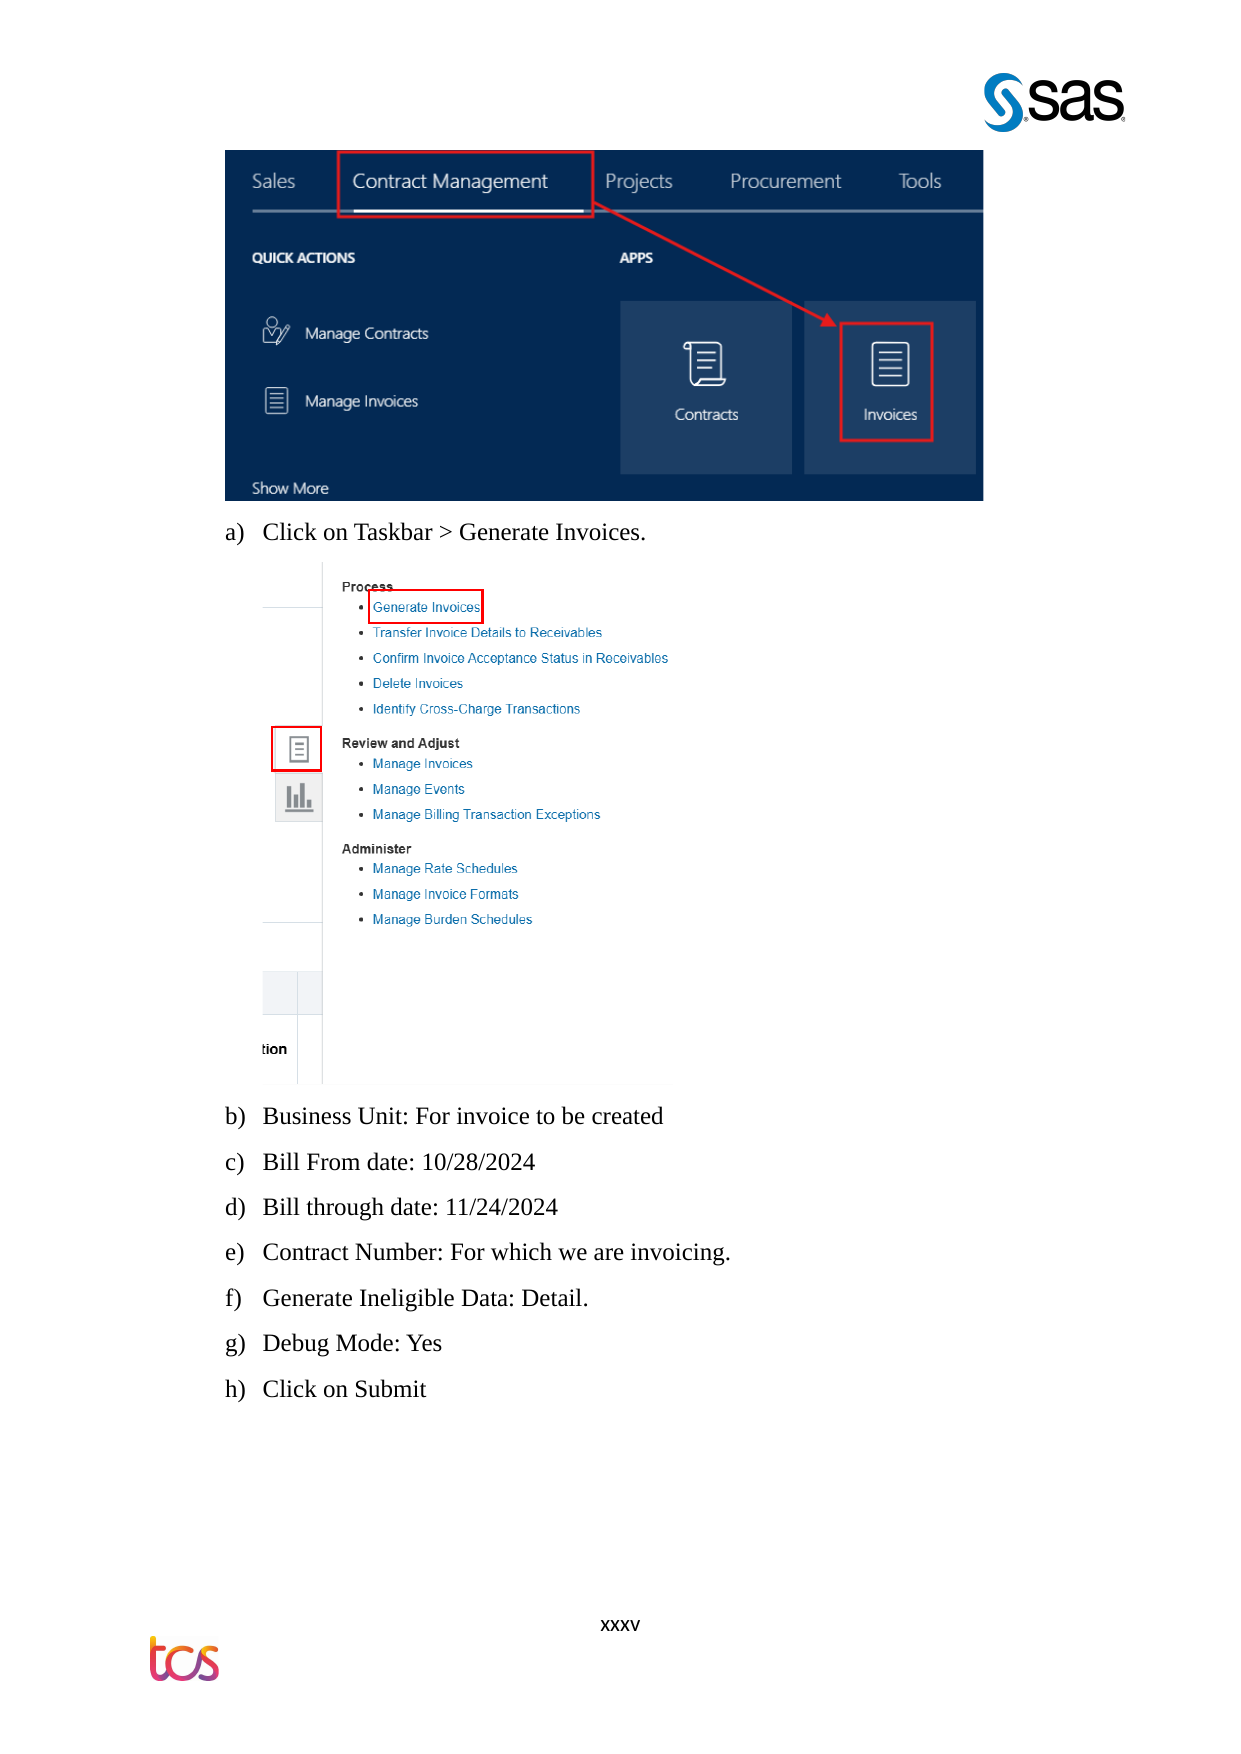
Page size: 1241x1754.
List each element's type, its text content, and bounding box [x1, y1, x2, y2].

text Bill From date: 10/28/2024 [225, 1147, 1090, 1175]
picture [262, 562, 673, 1085]
text Contract Number: For which we are invoicing. [225, 1237, 1090, 1266]
text Click on Submit [225, 1374, 1090, 1402]
picture [225, 150, 984, 501]
text Business Unit: For invoice to be created [225, 1101, 1090, 1130]
text Bill through date: 11/24/2024 [225, 1192, 1090, 1221]
list Click on Taskbar > Generate Invoices. [225, 517, 1090, 546]
text Generate Ineligible Data: Detail. [225, 1283, 1090, 1312]
picture [150, 1636, 219, 1681]
picture [984, 73, 1125, 132]
text Debug Mode: Yes [225, 1328, 1090, 1357]
